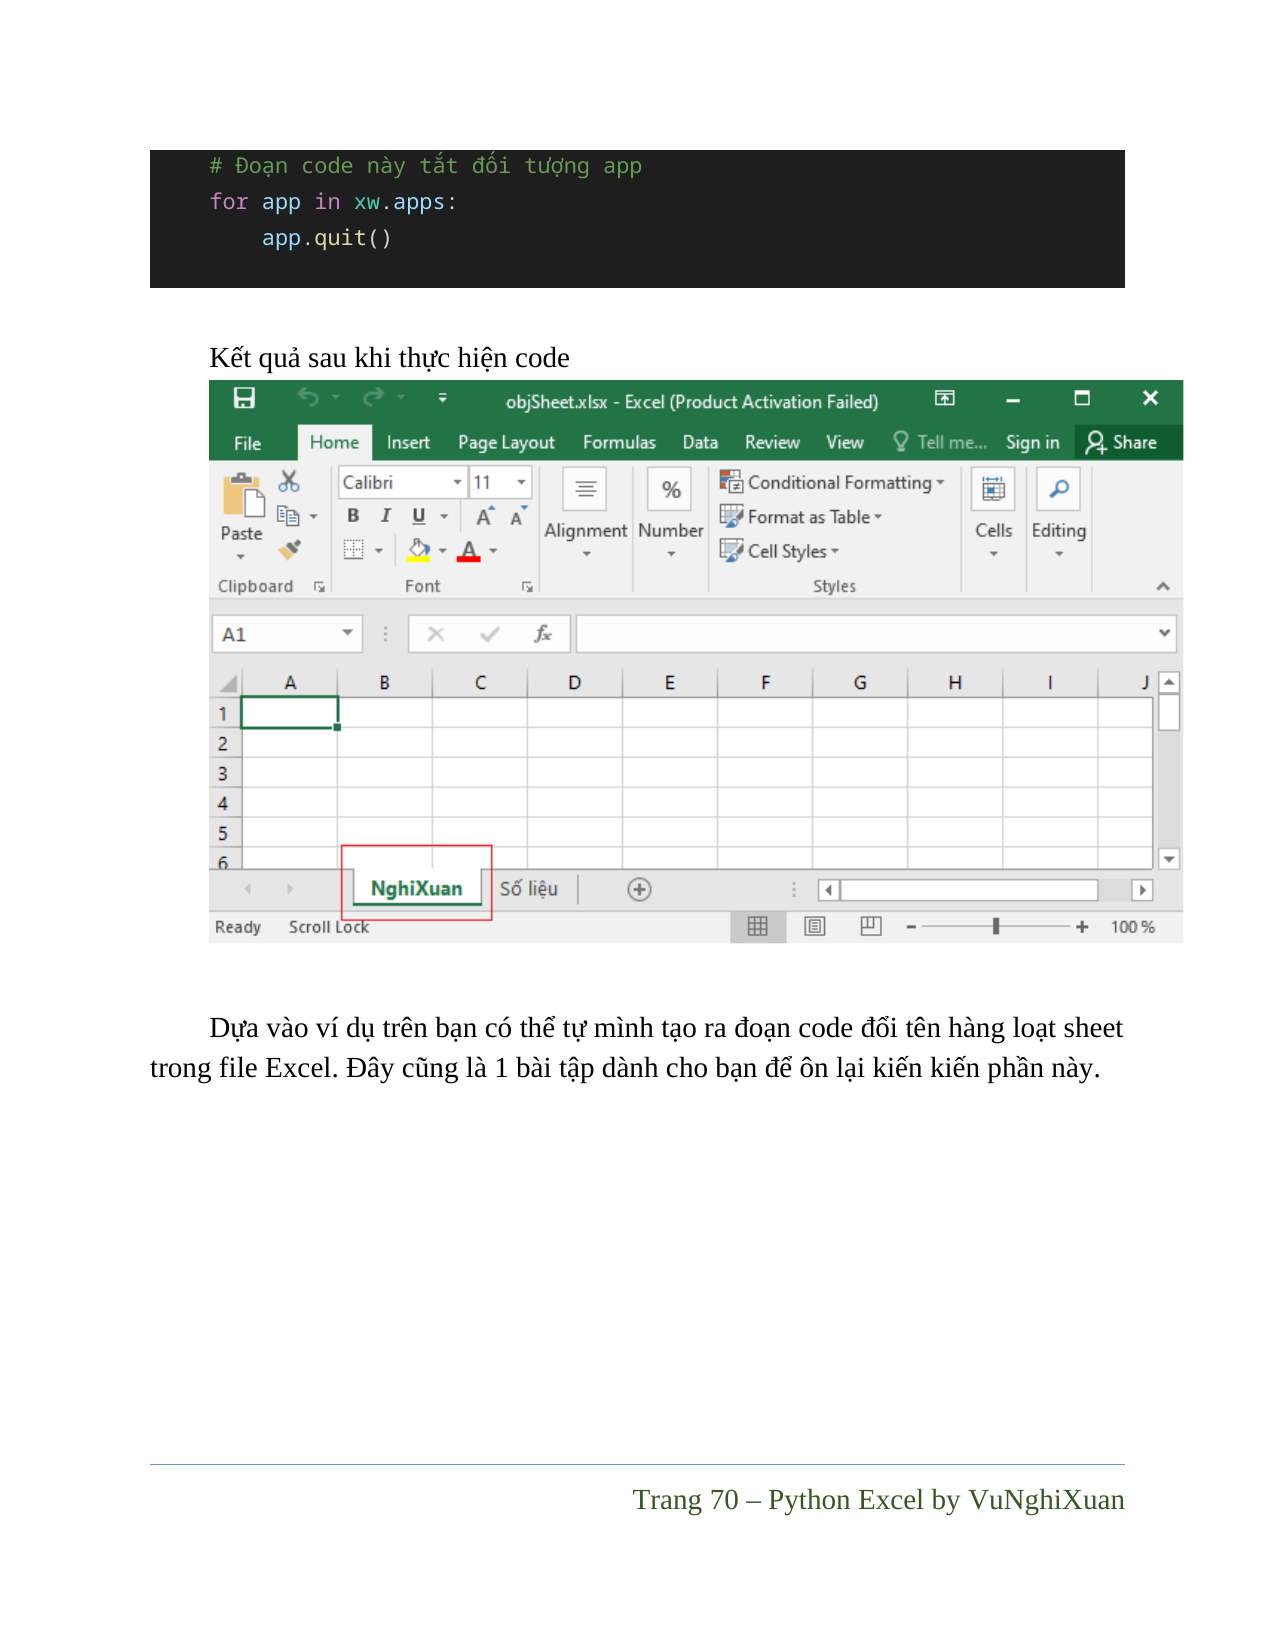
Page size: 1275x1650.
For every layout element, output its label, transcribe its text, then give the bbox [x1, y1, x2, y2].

list Kết quả sau khi thực hiện code [150, 341, 1125, 374]
picture [209, 380, 1184, 951]
text for app in xw.apps: [150, 186, 1125, 216]
text # Đoạn code này tắt đối tượng app [150, 150, 1125, 180]
text Dựa vào ví dụ trên bạn có thể tự mình tạo ra đoạn code đổi tên hàng loạt sheet trong file Excel. Đây cũng là 1 bài tập dành cho bạn để ôn lại kiến kiến phần này. [150, 1010, 1125, 1084]
text app.quit() [150, 222, 1125, 252]
